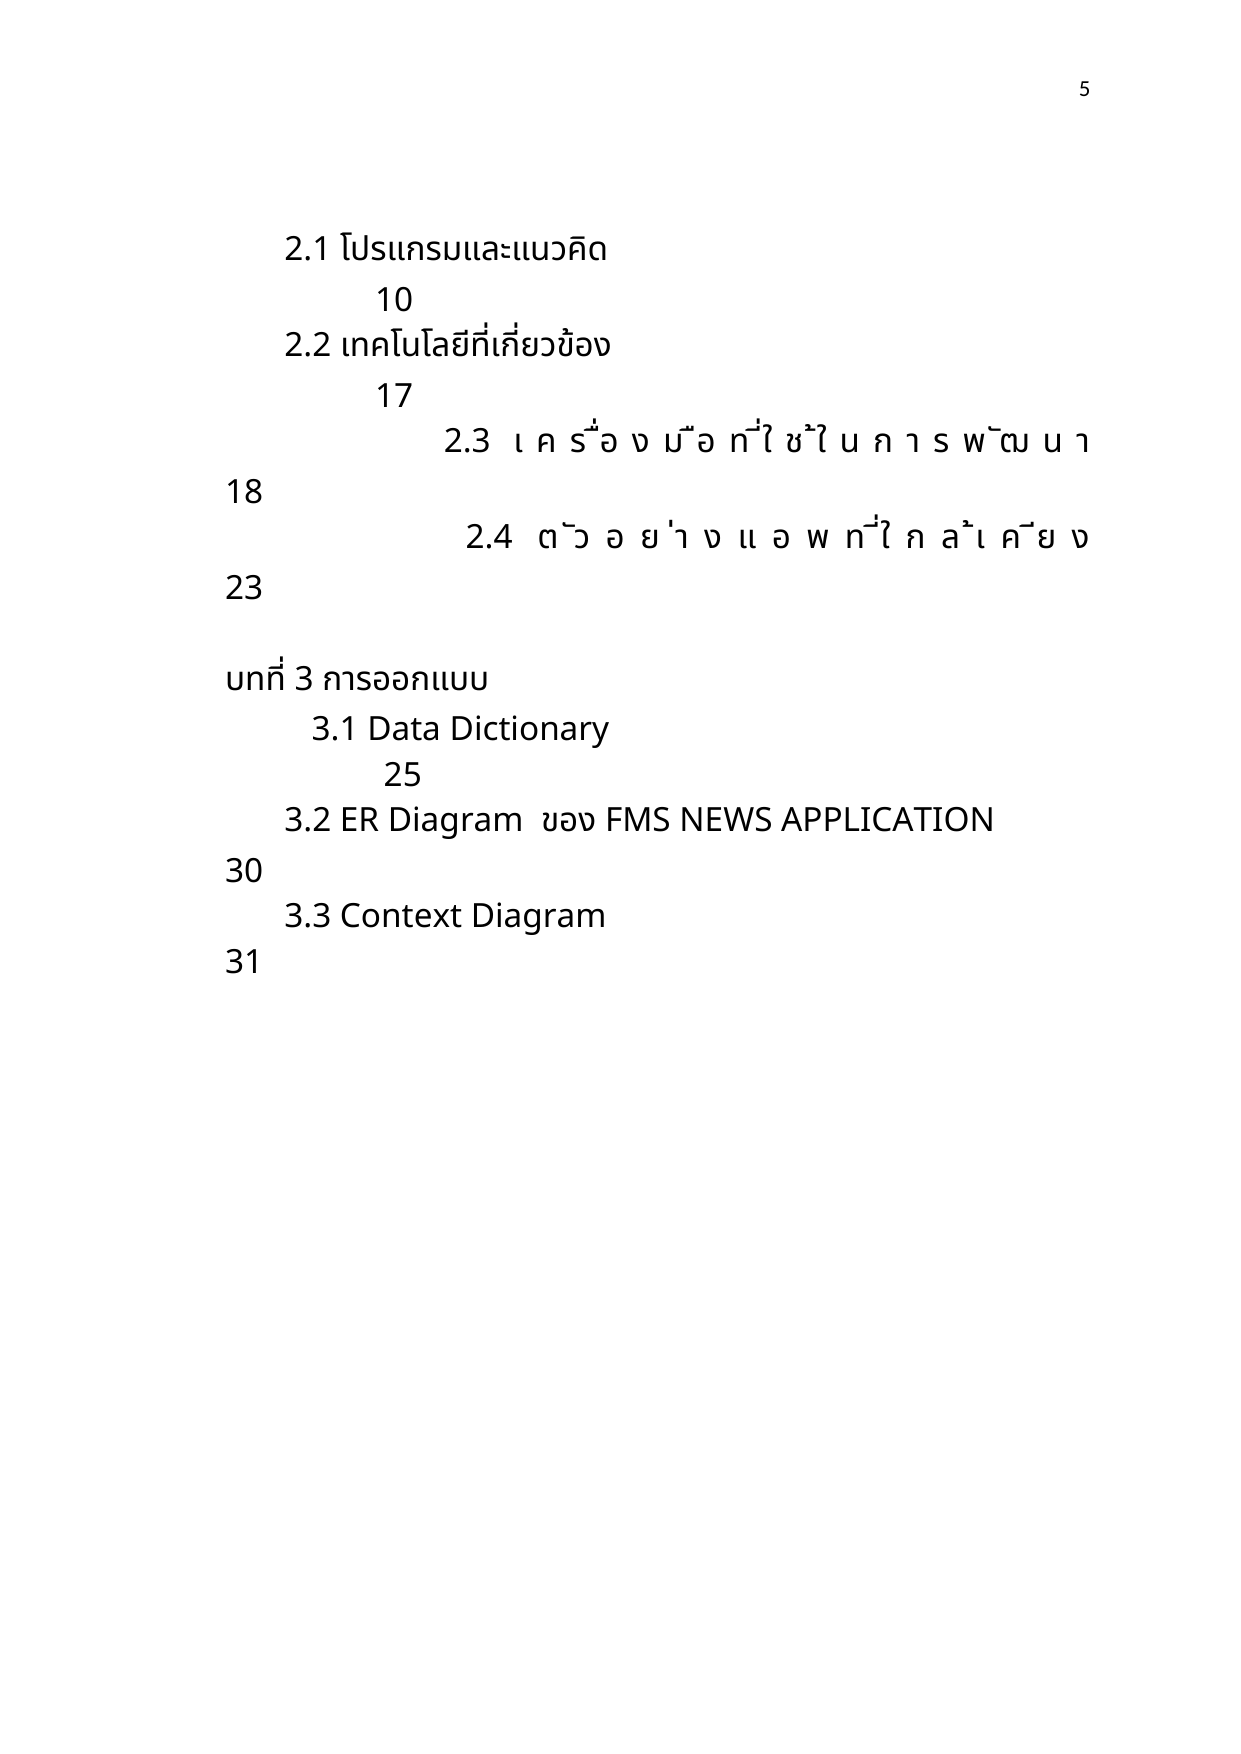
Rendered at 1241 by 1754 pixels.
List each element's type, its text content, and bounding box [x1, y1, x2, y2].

text 3.1 Data Dictionary 25 [225, 705, 1090, 796]
text 3.2 ER Diagram ของ FMS NEWS APPLICATION 30 [225, 796, 1090, 892]
text 2.3 เครื่องมือที่ใช้ในการพัฒนา 18 [225, 417, 1090, 513]
text 2.1 โปรแกรมและแนวคิด 10 [284, 225, 1090, 321]
text บทที่ 3 การออกแบบ [225, 654, 1090, 705]
text 2.4 ตัวอย่างแอพที่ใกล้เคียง 23 [225, 513, 1090, 654]
text 3.3 Context Diagram 31 [225, 892, 1090, 983]
text 2.2 เทคโนโลยีที่เกี่ยวข้อง 17 [284, 321, 1090, 417]
